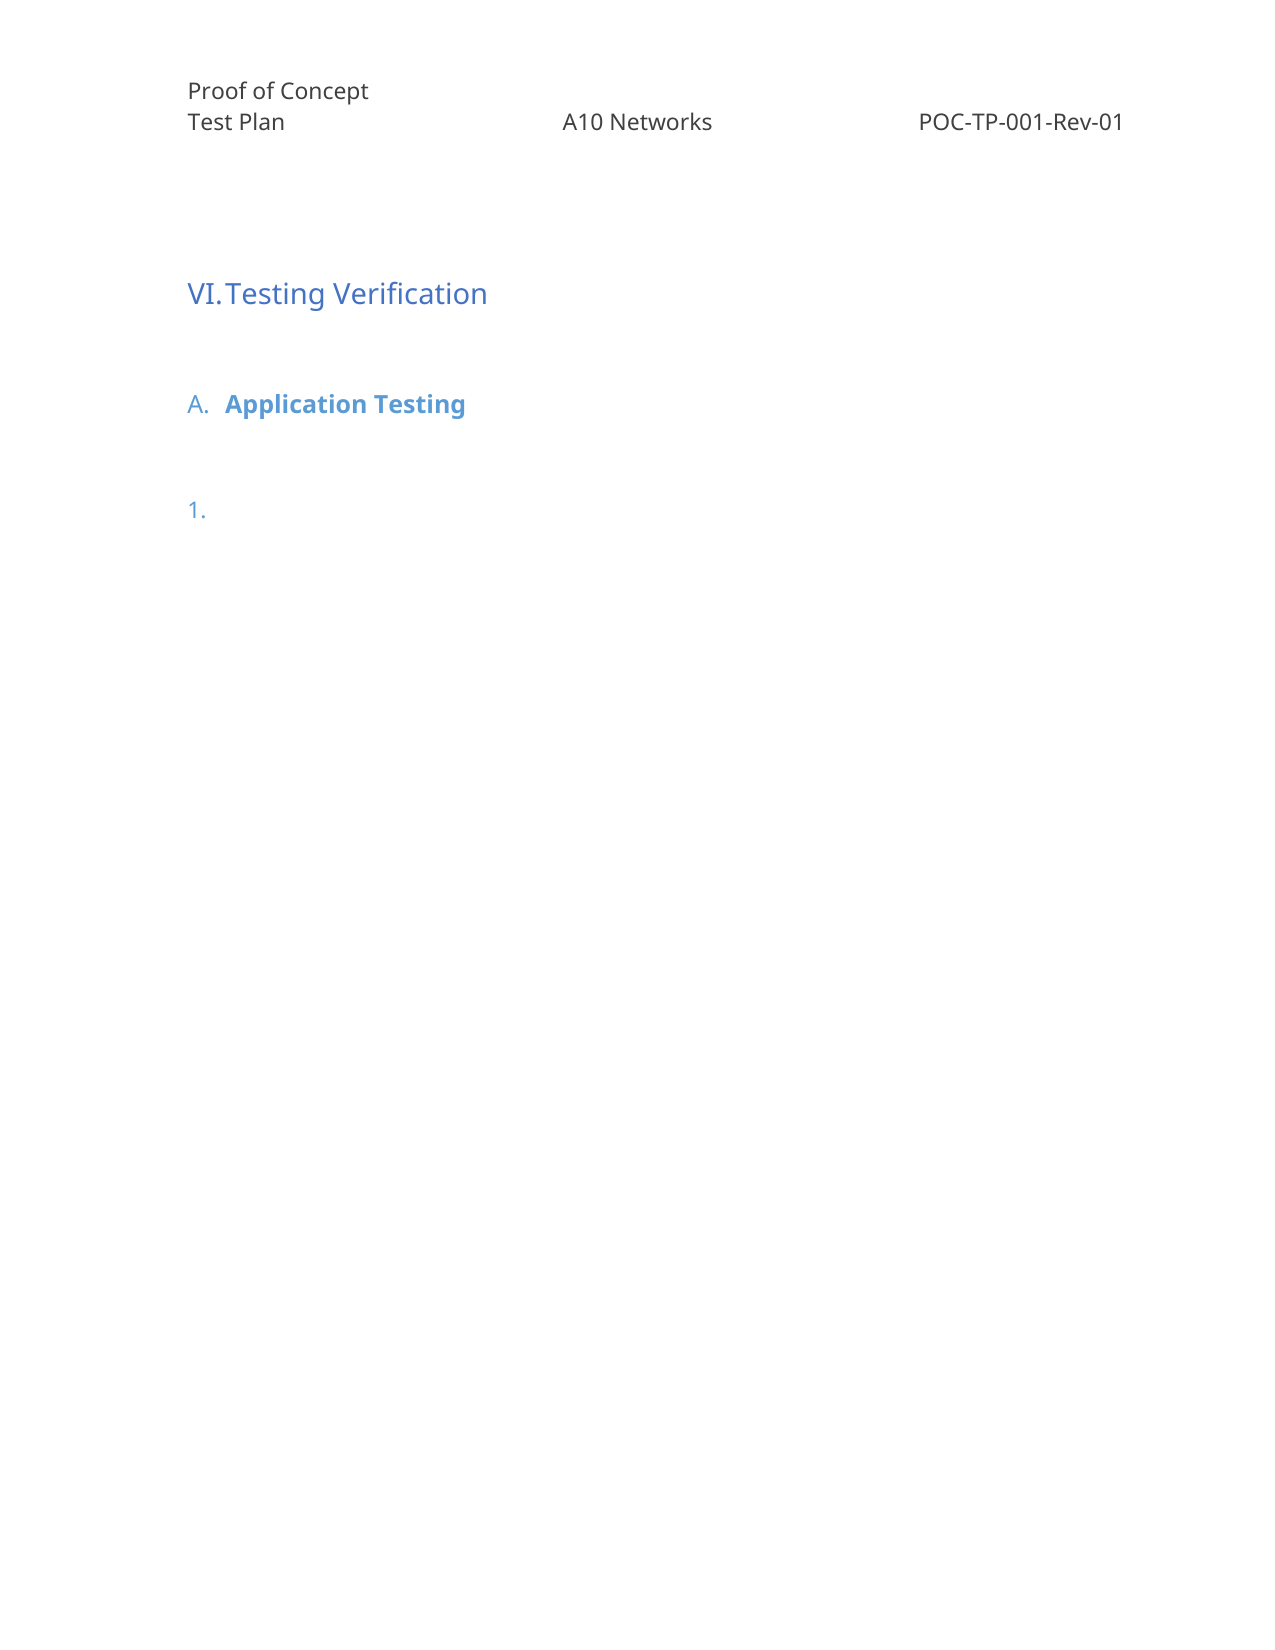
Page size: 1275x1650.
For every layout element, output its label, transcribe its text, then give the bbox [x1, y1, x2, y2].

subtitle Application Testing [187, 387, 1125, 421]
subtitle Testing Verification [187, 273, 1125, 313]
